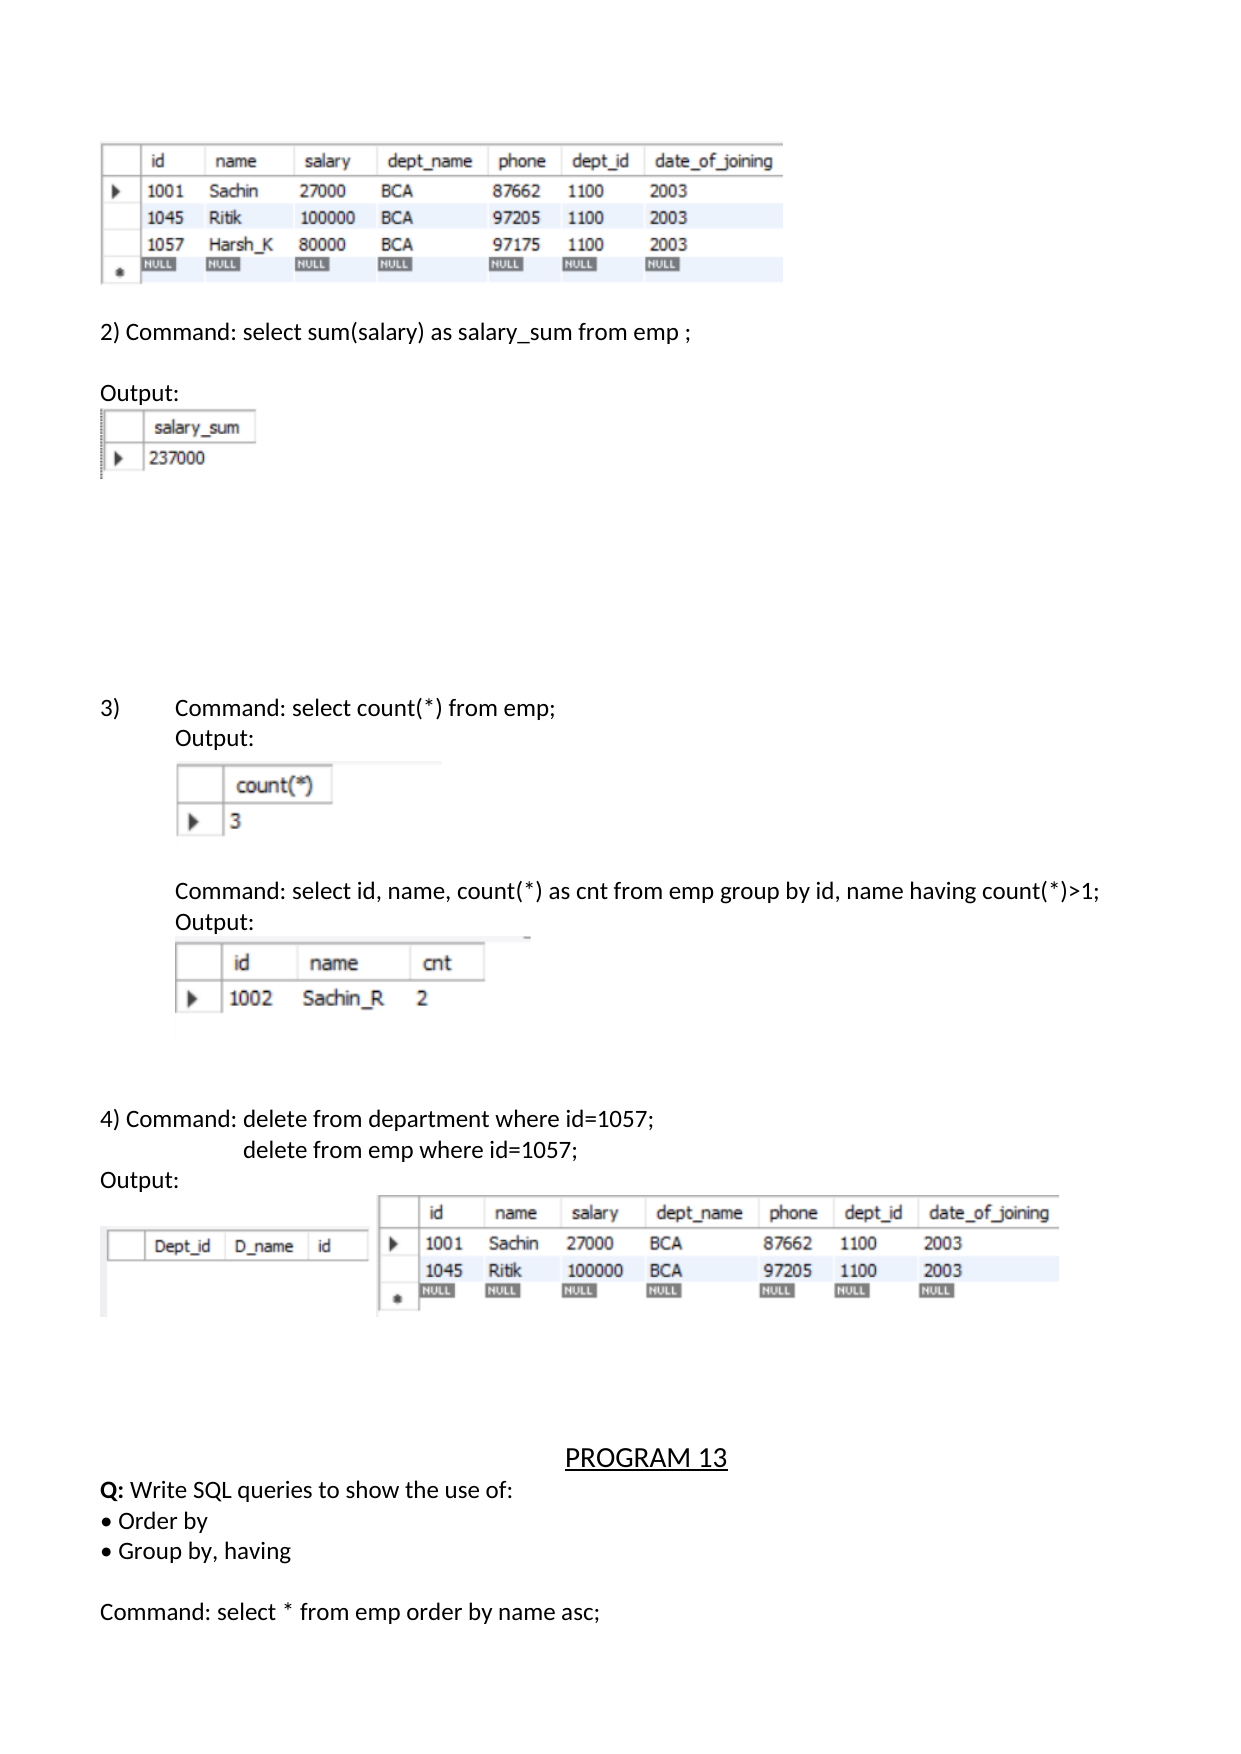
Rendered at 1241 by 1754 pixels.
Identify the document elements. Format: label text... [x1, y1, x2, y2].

list PROGRAM 13 [150, 1439, 1142, 1474]
text 3) Command: select count(*) from emp; [100, 692, 1142, 723]
text Output: [175, 906, 1142, 936]
text Command: select id, name, count(*) as cnt from emp group by id, name having count(*)>1; [175, 875, 1142, 906]
picture [176, 761, 442, 847]
text delete from emp where id=1057; [175, 1134, 1142, 1164]
picture [100, 1226, 371, 1317]
picture [175, 936, 531, 1043]
text 4) Command: delete from department where id=1057; [100, 1103, 1142, 1134]
text • Order by [100, 1505, 1142, 1535]
picture [100, 141, 783, 286]
text Output: [100, 377, 1142, 408]
picture [376, 1195, 1060, 1317]
text Output: [100, 1164, 1142, 1195]
picture [100, 408, 257, 479]
text 2) Command: select sum(salary) as salary_sum from emp ; [100, 316, 1142, 347]
text Output: [100, 723, 1142, 753]
text Q: Write SQL queries to show the use of: [100, 1474, 1142, 1505]
text • Group by, having [100, 1535, 1142, 1566]
text Command: select * from emp order by name asc; [100, 1596, 1142, 1627]
